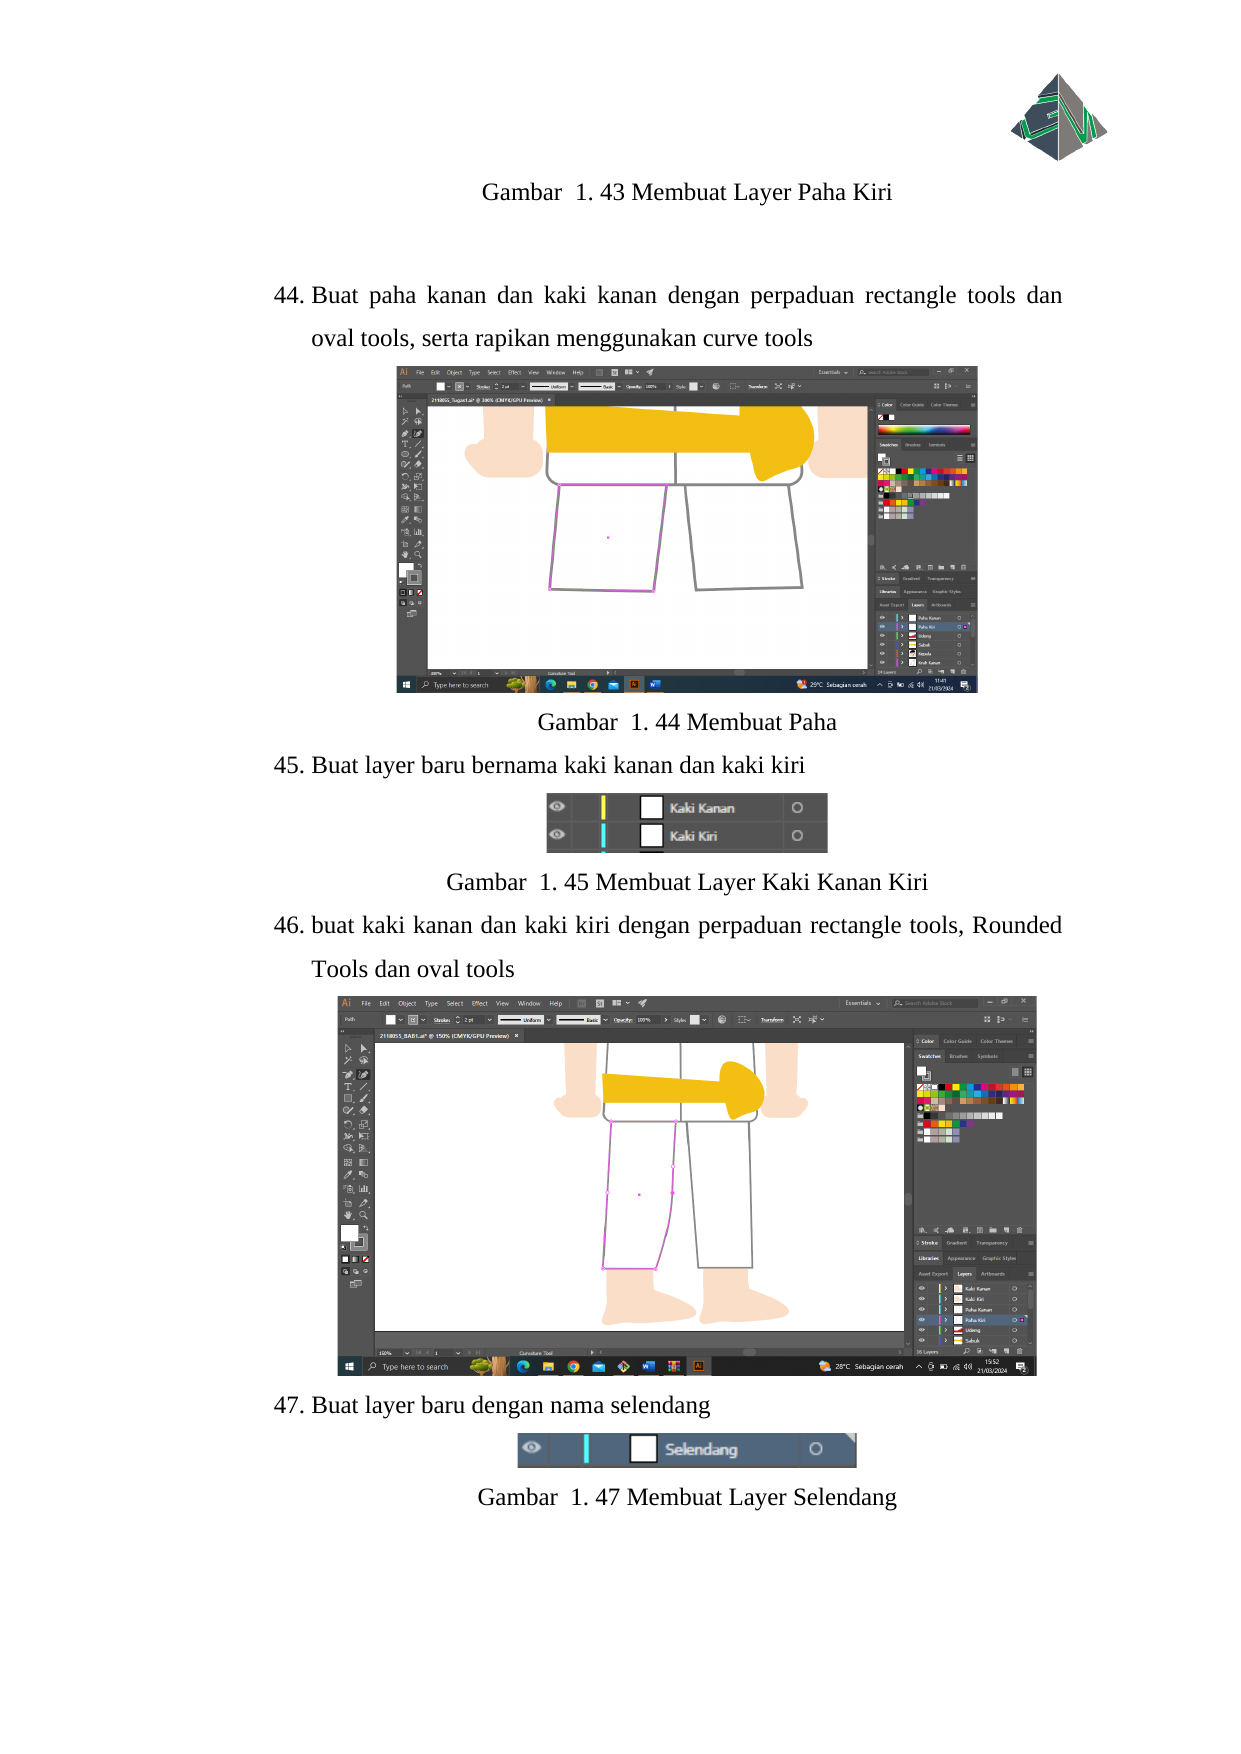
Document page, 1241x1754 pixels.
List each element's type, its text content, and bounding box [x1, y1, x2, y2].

subtitle 1. 45 Membuat Layer Kaki Kanan Kiri [311, 867, 1063, 896]
list Buat layer baru dengan nama selendang [274, 1390, 1063, 1419]
list Buat layer baru bernama kaki kanan dan kaki kiri [274, 751, 1063, 779]
picture [517, 1433, 857, 1468]
picture [337, 996, 1037, 1376]
subtitle 1. 47 Membuat Layer Selendang [311, 1482, 1063, 1511]
picture [546, 793, 828, 853]
subtitle 1. 44 Membuat Paha [311, 707, 1063, 736]
subtitle 1. 43 Membuat Layer Paha Kiri [311, 177, 1063, 206]
picture [1010, 73, 1108, 161]
list Buat paha kanan dan kaki kanan dengan perpaduan rectangle tools dan oval tools, serta rapikan menggunakan curve tools [274, 280, 1063, 352]
picture [396, 366, 978, 693]
list buat kaki kanan dan kaki kiri dengan perpaduan rectangle tools, Rounded Tools dan oval tools [274, 911, 1063, 982]
